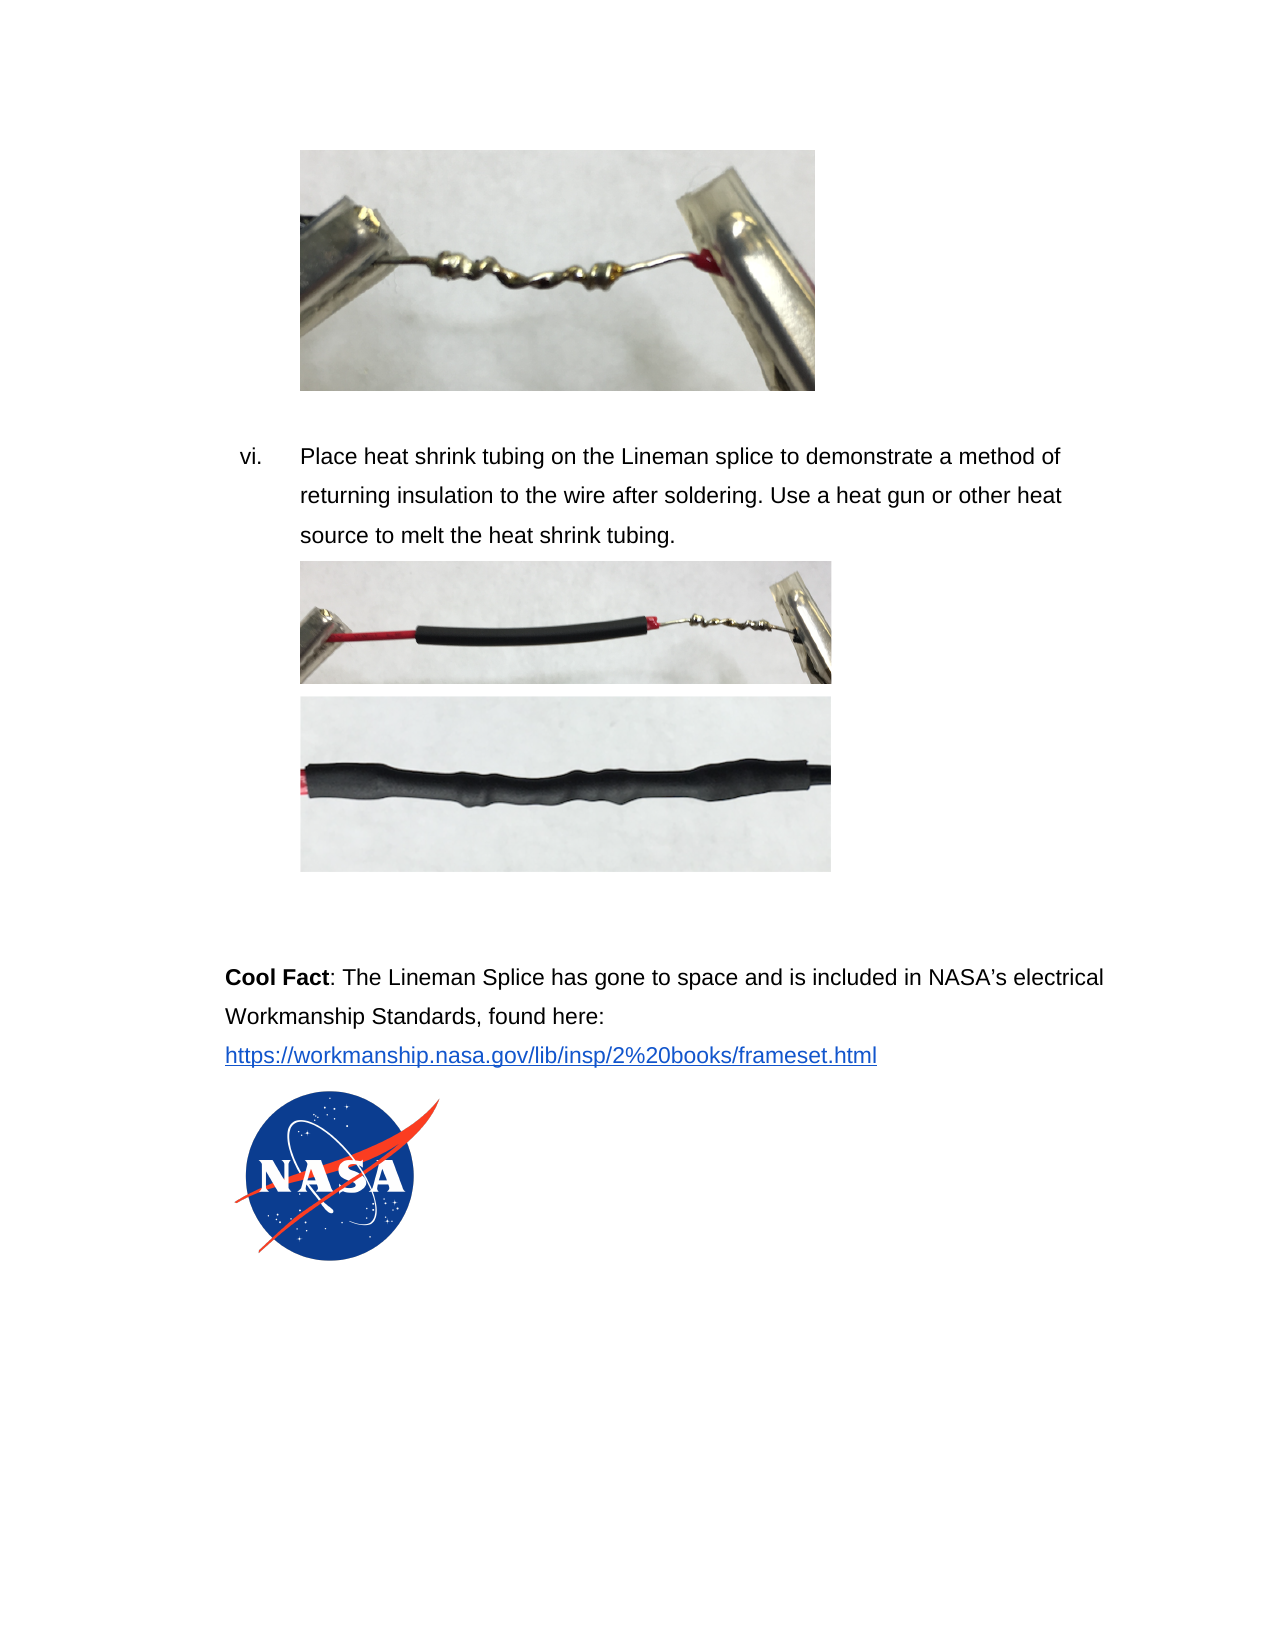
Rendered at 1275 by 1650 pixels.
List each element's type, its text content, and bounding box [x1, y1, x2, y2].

picture [300, 150, 815, 391]
text https://workmanship.nasa.gov/lib/insp/2%20books/frameset.html [225, 1042, 1125, 1069]
picture [300, 561, 832, 684]
picture [225, 1082, 455, 1275]
text Cool Fact: The Lineman Splice has gone to space and is included in NASA’s electrical Workmanship Standards, found here: [225, 963, 1125, 1029]
picture [301, 697, 831, 872]
